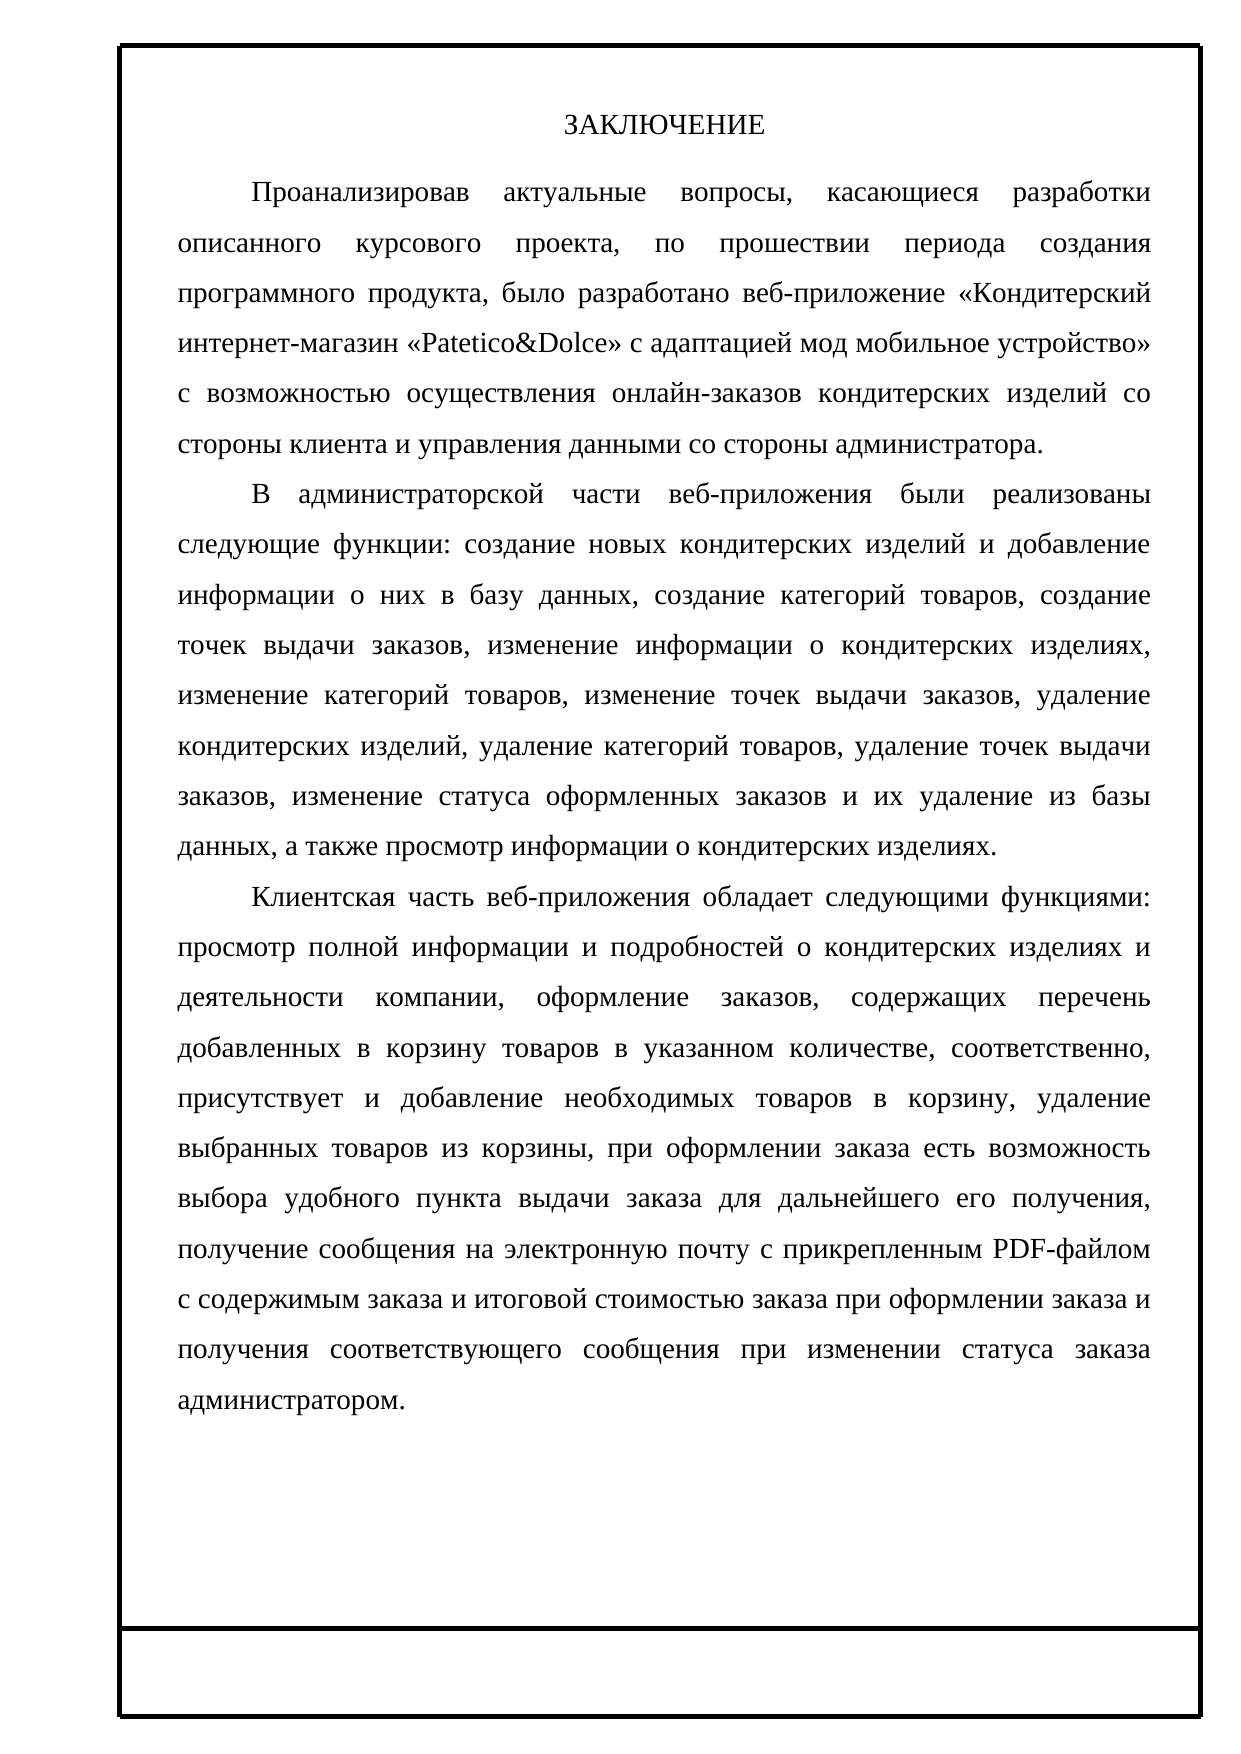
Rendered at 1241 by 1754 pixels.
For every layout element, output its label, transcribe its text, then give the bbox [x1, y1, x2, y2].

text В администраторской части веб-приложения были реализованы следующие функции: создание новых кондитерских изделий и добавление информации о них в базу данных, создание категорий товаров, создание точек выдачи заказов, изменение информации о кондитерских изделиях, изменение категорий товаров, изменение точек выдачи заказов, удаление кондитерских изделий, удаление категорий товаров, удаление точек выдачи заказов, изменение статуса оформленных заказов и их удаление из базы данных, а также просмотр информации о кондитерских изделиях. [177, 476, 1152, 862]
text Клиентская часть веб-приложения обладает следующими функциями: просмотр полной информации и подробностей о кондитерских изделиях и деятельности компании, оформление заказов, содержащих перечень добавленных в корзину товаров в указанном количестве, соответственно, присутствует и добавление необходимых товаров в корзину, удаление выбранных товаров из корзины, при оформлении заказа есть возможность выбора удобного пункта выдачи заказа для дальнейшего его получения, получение сообщения на электронную почту с прикрепленным PDF-файлом с содержимым заказа и итоговой стоимостью заказа при оформлении заказа и получения соответствующего сообщения при изменении статуса заказа администратором. [177, 879, 1152, 1415]
text Проанализировав актуальные вопросы, касающиеся разработки описанного курсового проекта, по прошествии периода создания программного продукта, было разработано веб-приложение «Кондитерский интернет-магазин «Patetico&Dolce» с адаптацией мод мобильное устройство» с возможностью осуществления онлайн-заказов кондитерских изделий со стороны клиента и управления данными со стороны администратора. [177, 174, 1152, 459]
text ЗАКЛЮЧЕНИЕ [177, 107, 1152, 141]
